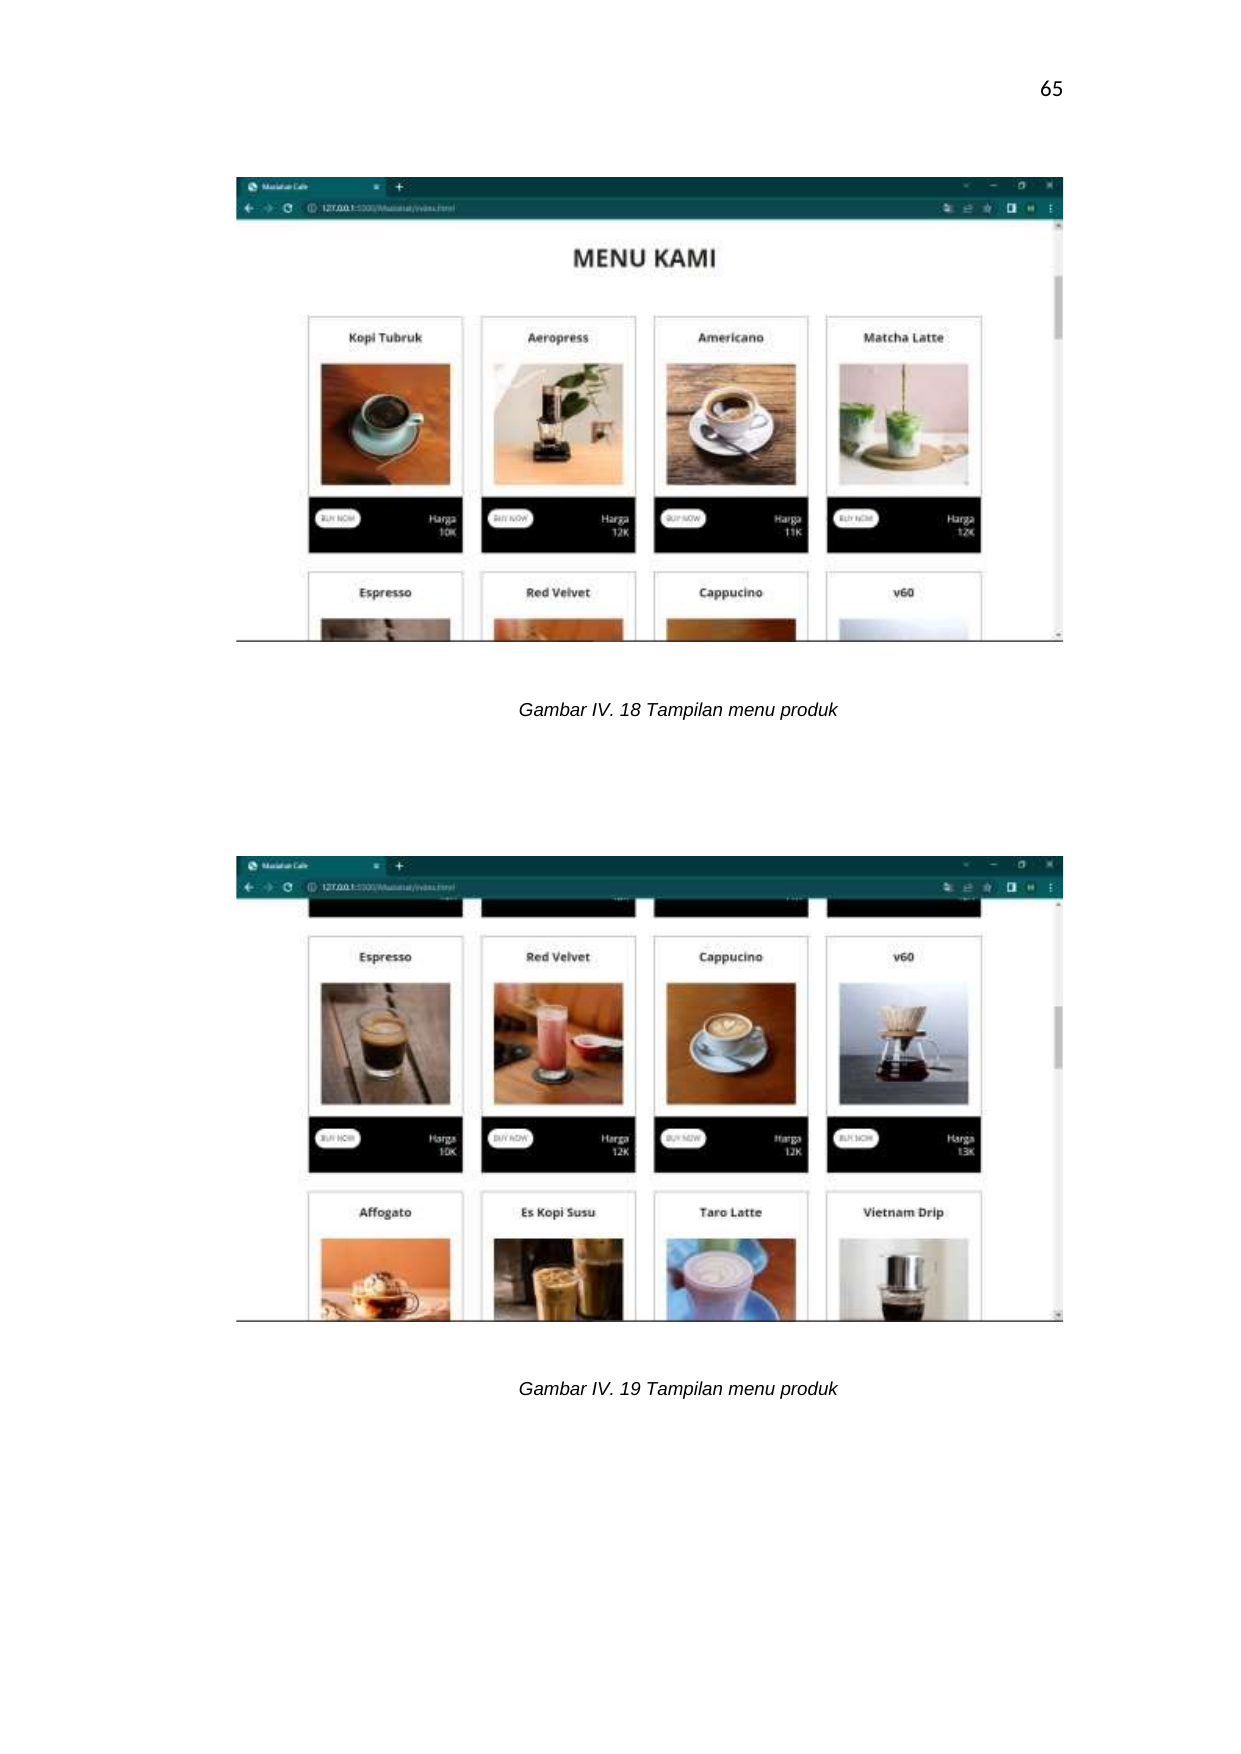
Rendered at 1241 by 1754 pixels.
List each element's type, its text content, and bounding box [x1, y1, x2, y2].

text Gambar IV. 18 Tampilan menu produk [430, 698, 927, 720]
picture [236, 177, 1064, 642]
text Gambar IV. 19 Tampilan menu produk [430, 1378, 927, 1399]
picture [236, 856, 1064, 1322]
